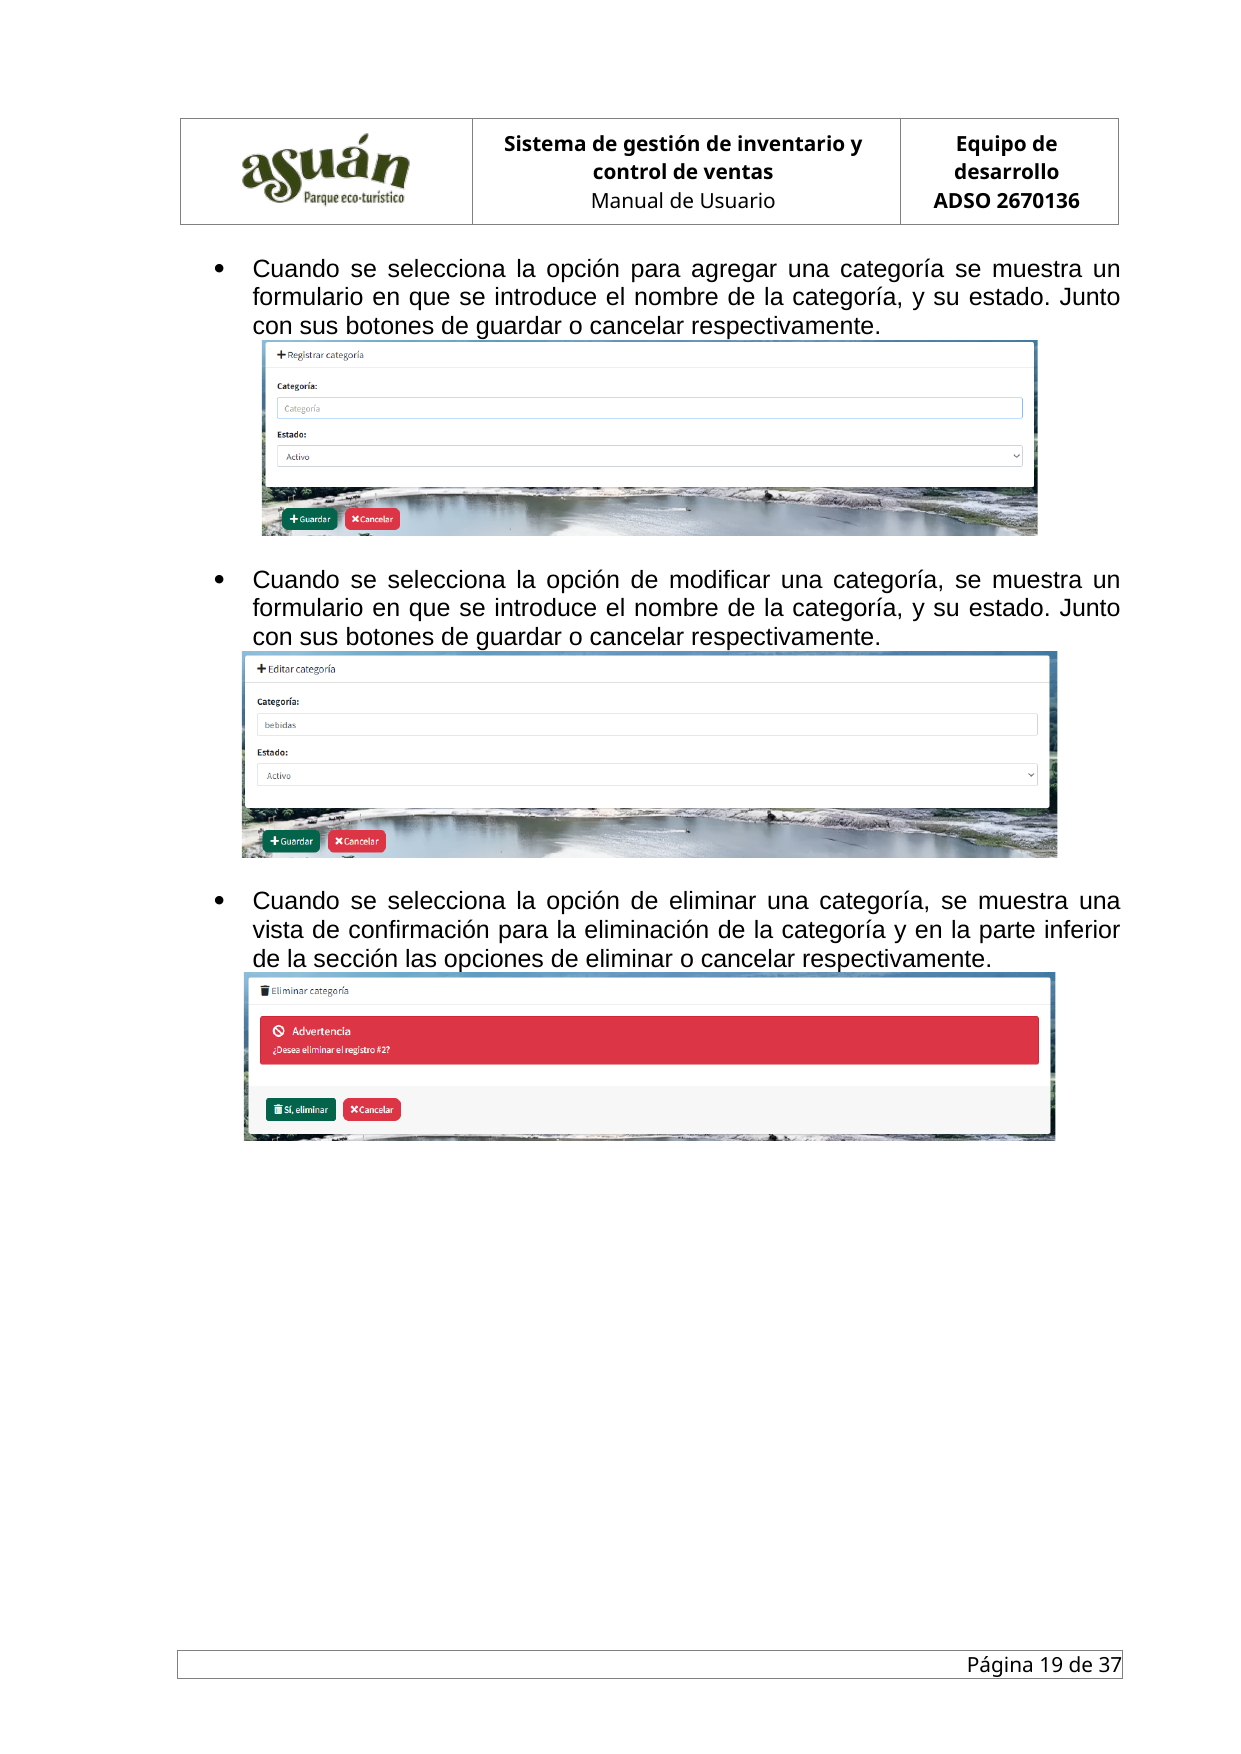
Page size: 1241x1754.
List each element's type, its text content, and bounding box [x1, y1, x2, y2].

picture [243, 972, 1056, 1141]
list Cuando se selecciona la opción para agregar una categoría se muestra un formulario en que se introduce el nombre de la categoría, y su estado. Junto con sus botones de guardar o cancelar respectivamente. [215, 253, 1122, 340]
picture [241, 651, 1058, 858]
list Cuando se selecciona la opción de modificar una categoría, se muestra un formulario en que se introduce el nombre de la categoría, y su estado. Junto con sus botones de guardar o cancelar respectivamente. [215, 564, 1122, 651]
picture [261, 340, 1038, 536]
picture [239, 131, 413, 213]
list Cuando se selecciona la opción de eliminar una categoría, se muestra una vista de confirmación para la eliminación de la categoría y en la parte inferior de la sección las opciones de eliminar o cancelar respectivamente. [215, 886, 1122, 972]
